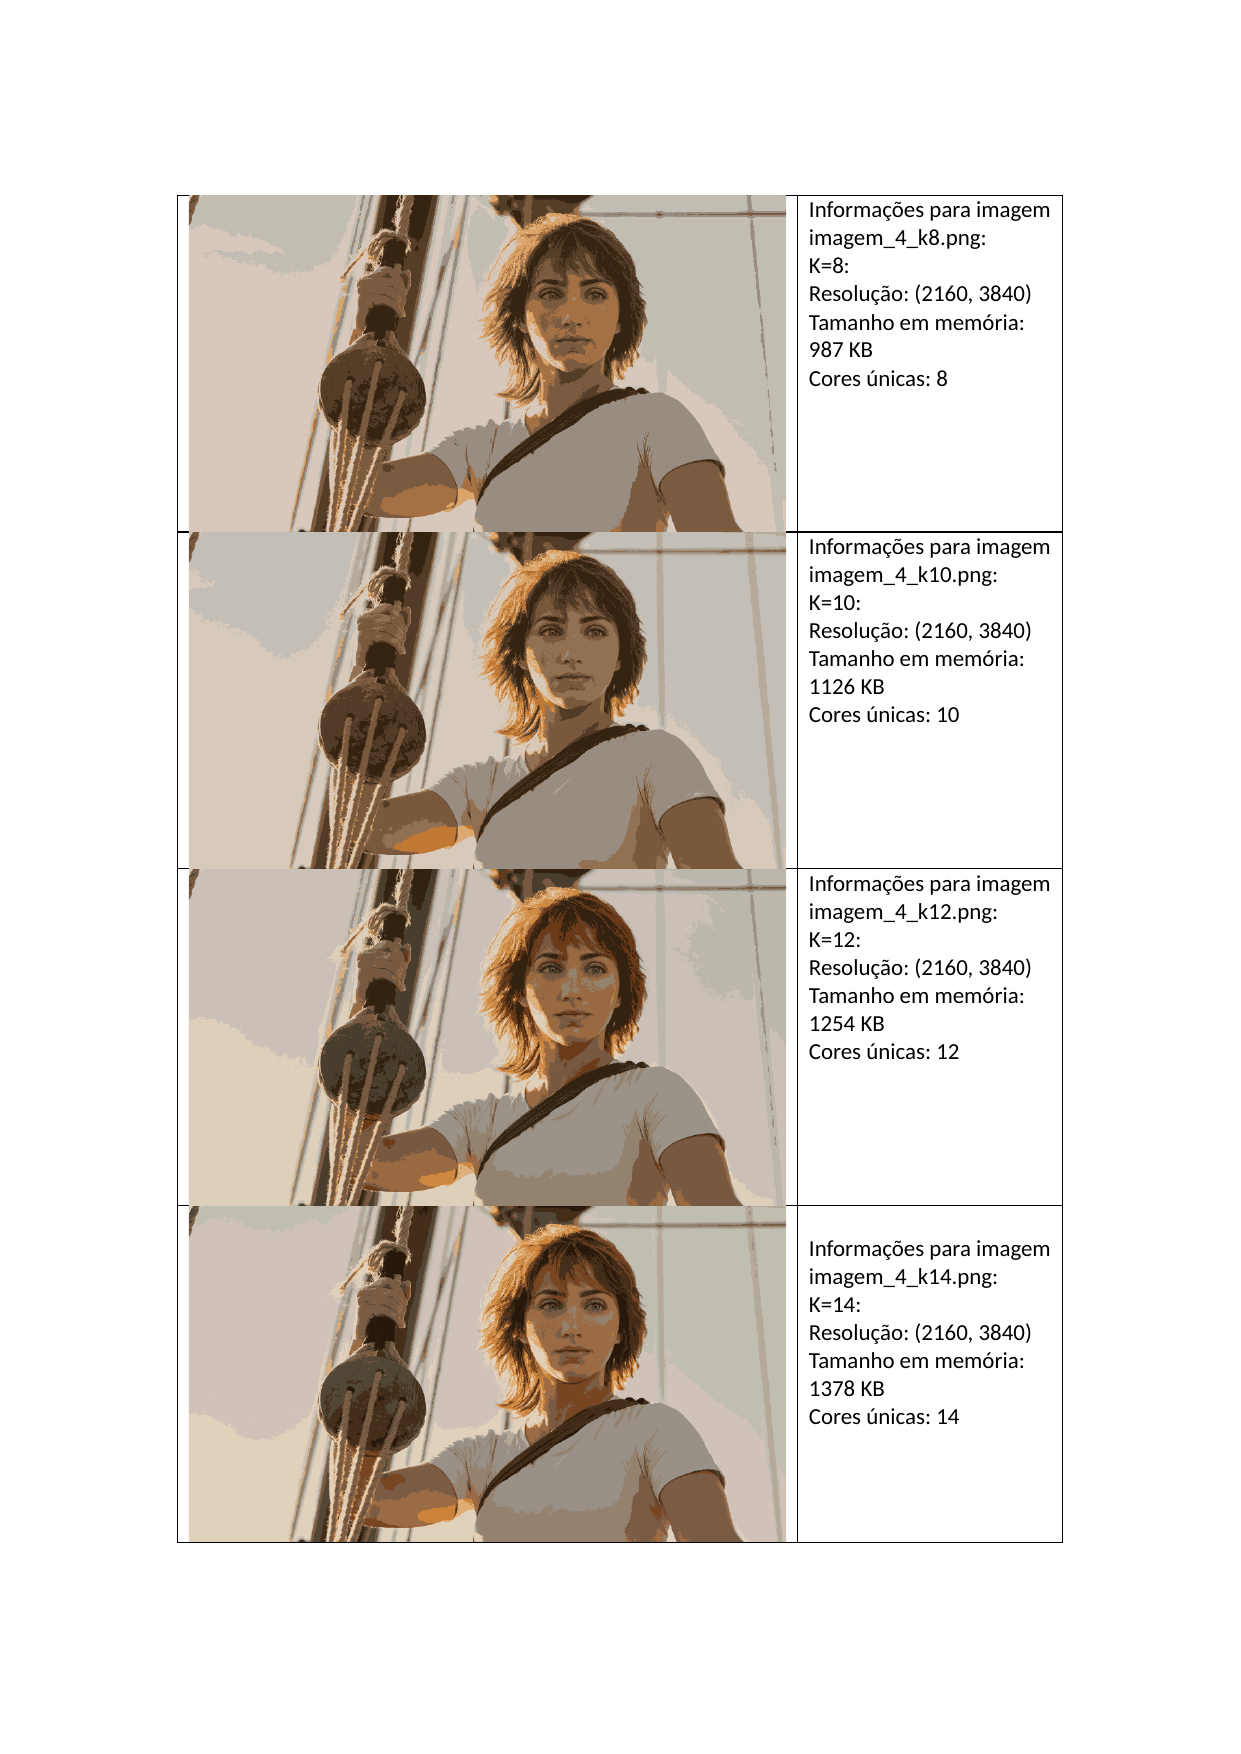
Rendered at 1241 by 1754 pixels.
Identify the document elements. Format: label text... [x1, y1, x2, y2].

table_cell [178, 533, 188, 868]
table_header Informações para imagem imagem_4_k8.png: K=8: Resolução: (2160, 3840) Tamanho em memória: 987 KB Cores únicas: 8 [798, 196, 1062, 531]
table_header [178, 196, 188, 531]
table_header [787, 196, 797, 531]
table_cell [787, 869, 797, 1205]
table_cell Informações para imagem imagem_4_k10.png: K=10: Resolução: (2160, 3840) Tamanho em memória: 1126 KB Cores únicas: 10 [798, 533, 1062, 868]
table_cell [787, 533, 797, 868]
picture [188, 195, 787, 1542]
table_cell [178, 1206, 188, 1542]
table_cell [178, 869, 188, 1205]
table_cell Informações para imagem imagem_4_k12.png: K=12: Resolução: (2160, 3840) Tamanho em memória: 1254 KB Cores únicas: 12 [798, 869, 1062, 1205]
table_cell Informações para imagem imagem_4_k14.png: K=14: Resolução: (2160, 3840) Tamanho em memória: 1378 KB Cores únicas: 14 [798, 1206, 1062, 1542]
table_cell [787, 1206, 797, 1542]
